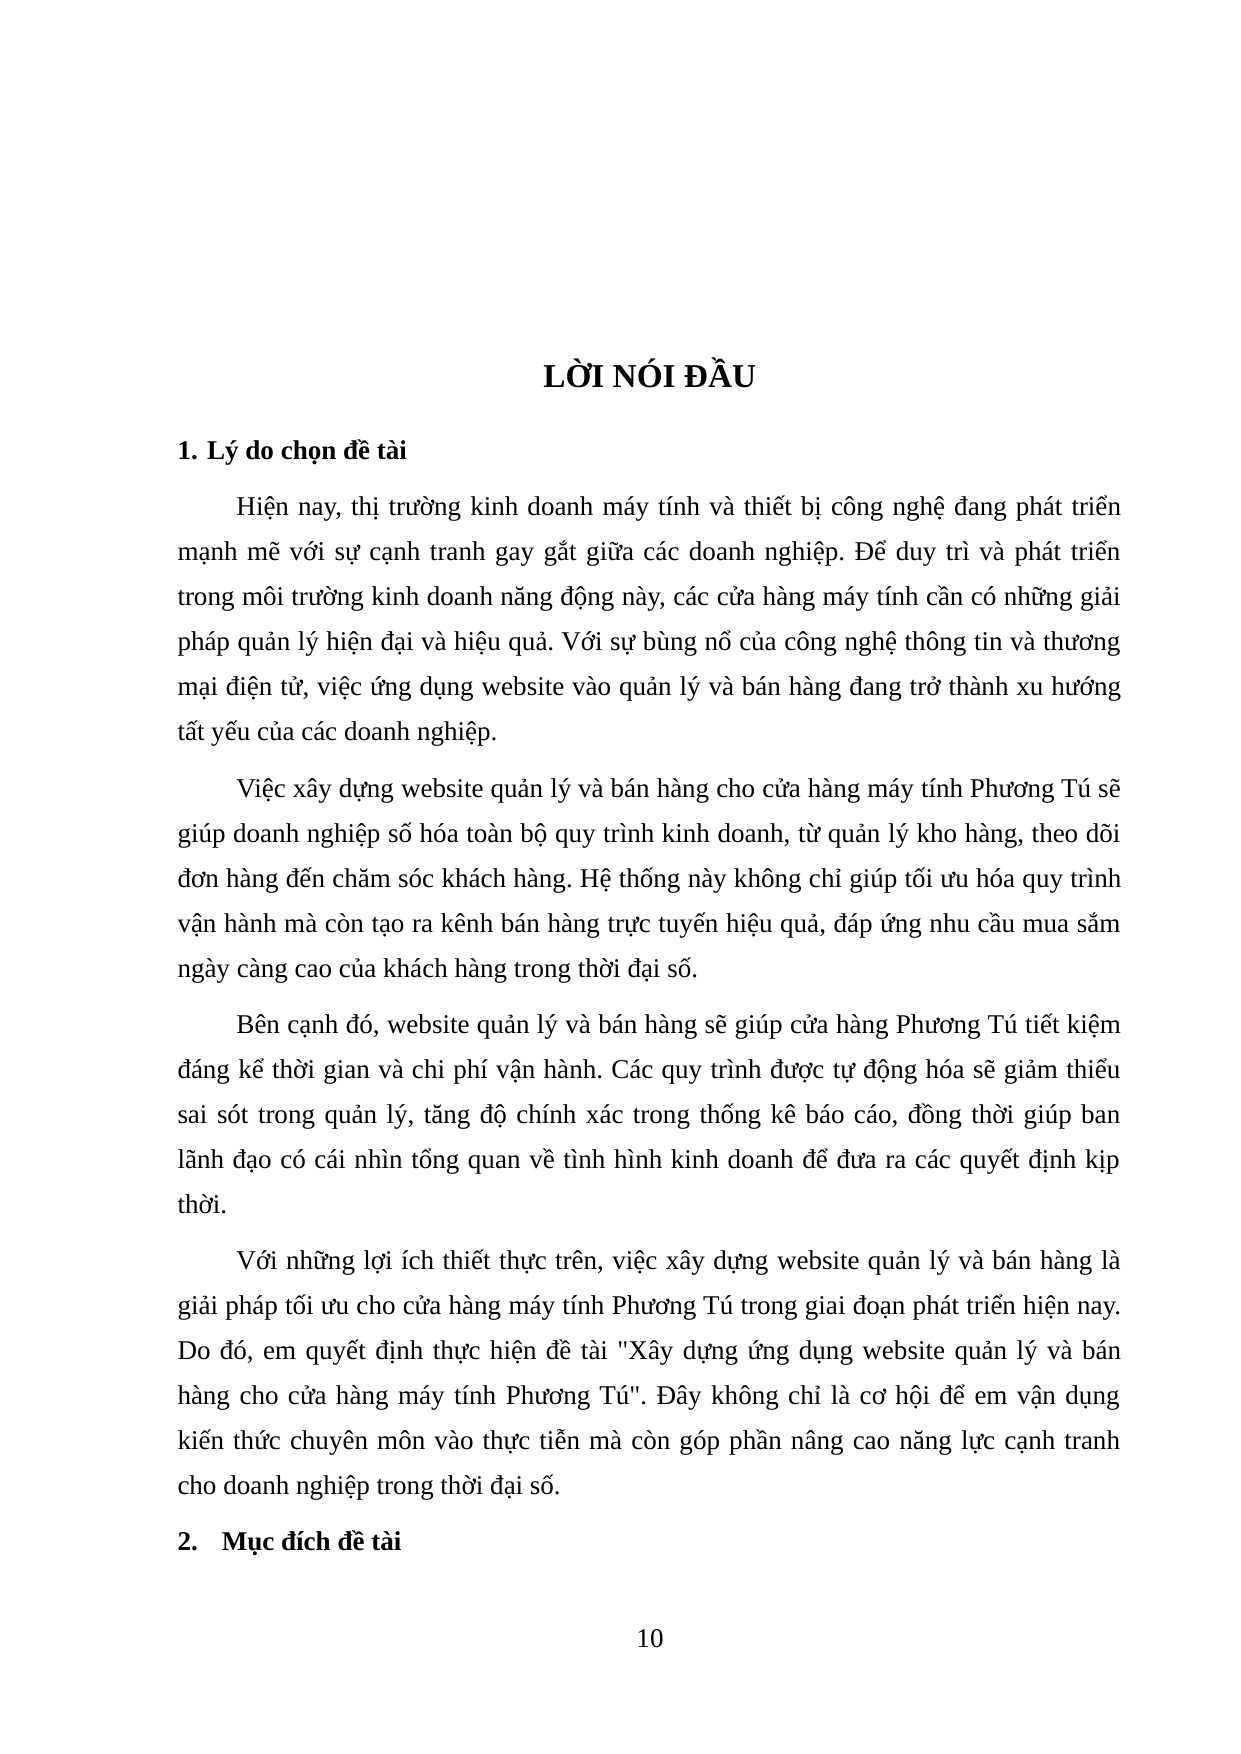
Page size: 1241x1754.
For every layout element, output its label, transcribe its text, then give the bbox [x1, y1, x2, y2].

text Việc xây dựng website quản lý và bán hàng cho cửa hàng máy tính Phương Tú sẽ giúp doanh nghiệp số hóa toàn bộ quy trình kinh doanh, từ quản lý kho hàng, theo dõi đơn hàng đến chăm sóc khách hàng. Hệ thống này không chỉ giúp tối ưu hóa quy trình vận hành mà còn tạo ra kênh bán hàng trực tuyến hiệu quả, đáp ứng nhu cầu mua sắm ngày càng cao của khách hàng trong thời đại số. [177, 768, 1122, 986]
text Với những lợi ích thiết thực trên, việc xây dựng website quản lý và bán hàng là giải pháp tối ưu cho cửa hàng máy tính Phương Tú trong giai đoạn phát triển hiện nay. Do đó, em quyết định thực hiện đề tài "Xây dựng ứng dụng website quản lý và bán hàng cho cửa hàng máy tính Phương Tú". Đây không chỉ là cơ hội để em vận dụng kiến thức chuyên môn vào thực tiễn mà còn góp phần nâng cao năng lực cạnh tranh cho doanh nghiệp trong thời đại số. [177, 1241, 1122, 1503]
list Mục đích đề tài [177, 1522, 1122, 1559]
list Lý do chọn đề tài [177, 431, 1122, 469]
subtitle LỜI NÓI ĐẦU [177, 338, 1122, 413]
text Bên cạnh đó, website quản lý và bán hàng sẽ giúp cửa hàng Phương Tú tiết kiệm đáng kể thời gian và chi phí vận hành. Các quy trình được tự động hóa sẽ giảm thiểu sai sót trong quản lý, tăng độ chính xác trong thống kê báo cáo, đồng thời giúp ban lãnh đạo có cái nhìn tổng quan về tình hình kinh doanh để đưa ra các quyết định kịp thời. [177, 1005, 1122, 1222]
text Hiện nay, thị trường kinh doanh máy tính và thiết bị công nghệ đang phát triển mạnh mẽ với sự cạnh tranh gay gắt giữa các doanh nghiệp. Để duy trì và phát triển trong môi trường kinh doanh năng động này, các cửa hàng máy tính cần có những giải pháp quản lý hiện đại và hiệu quả. Với sự bùng nổ của công nghệ thông tin và thương mại điện tử, việc ứng dụng website vào quản lý và bán hàng đang trở thành xu hướng tất yếu của các doanh nghiệp. [177, 487, 1122, 750]
